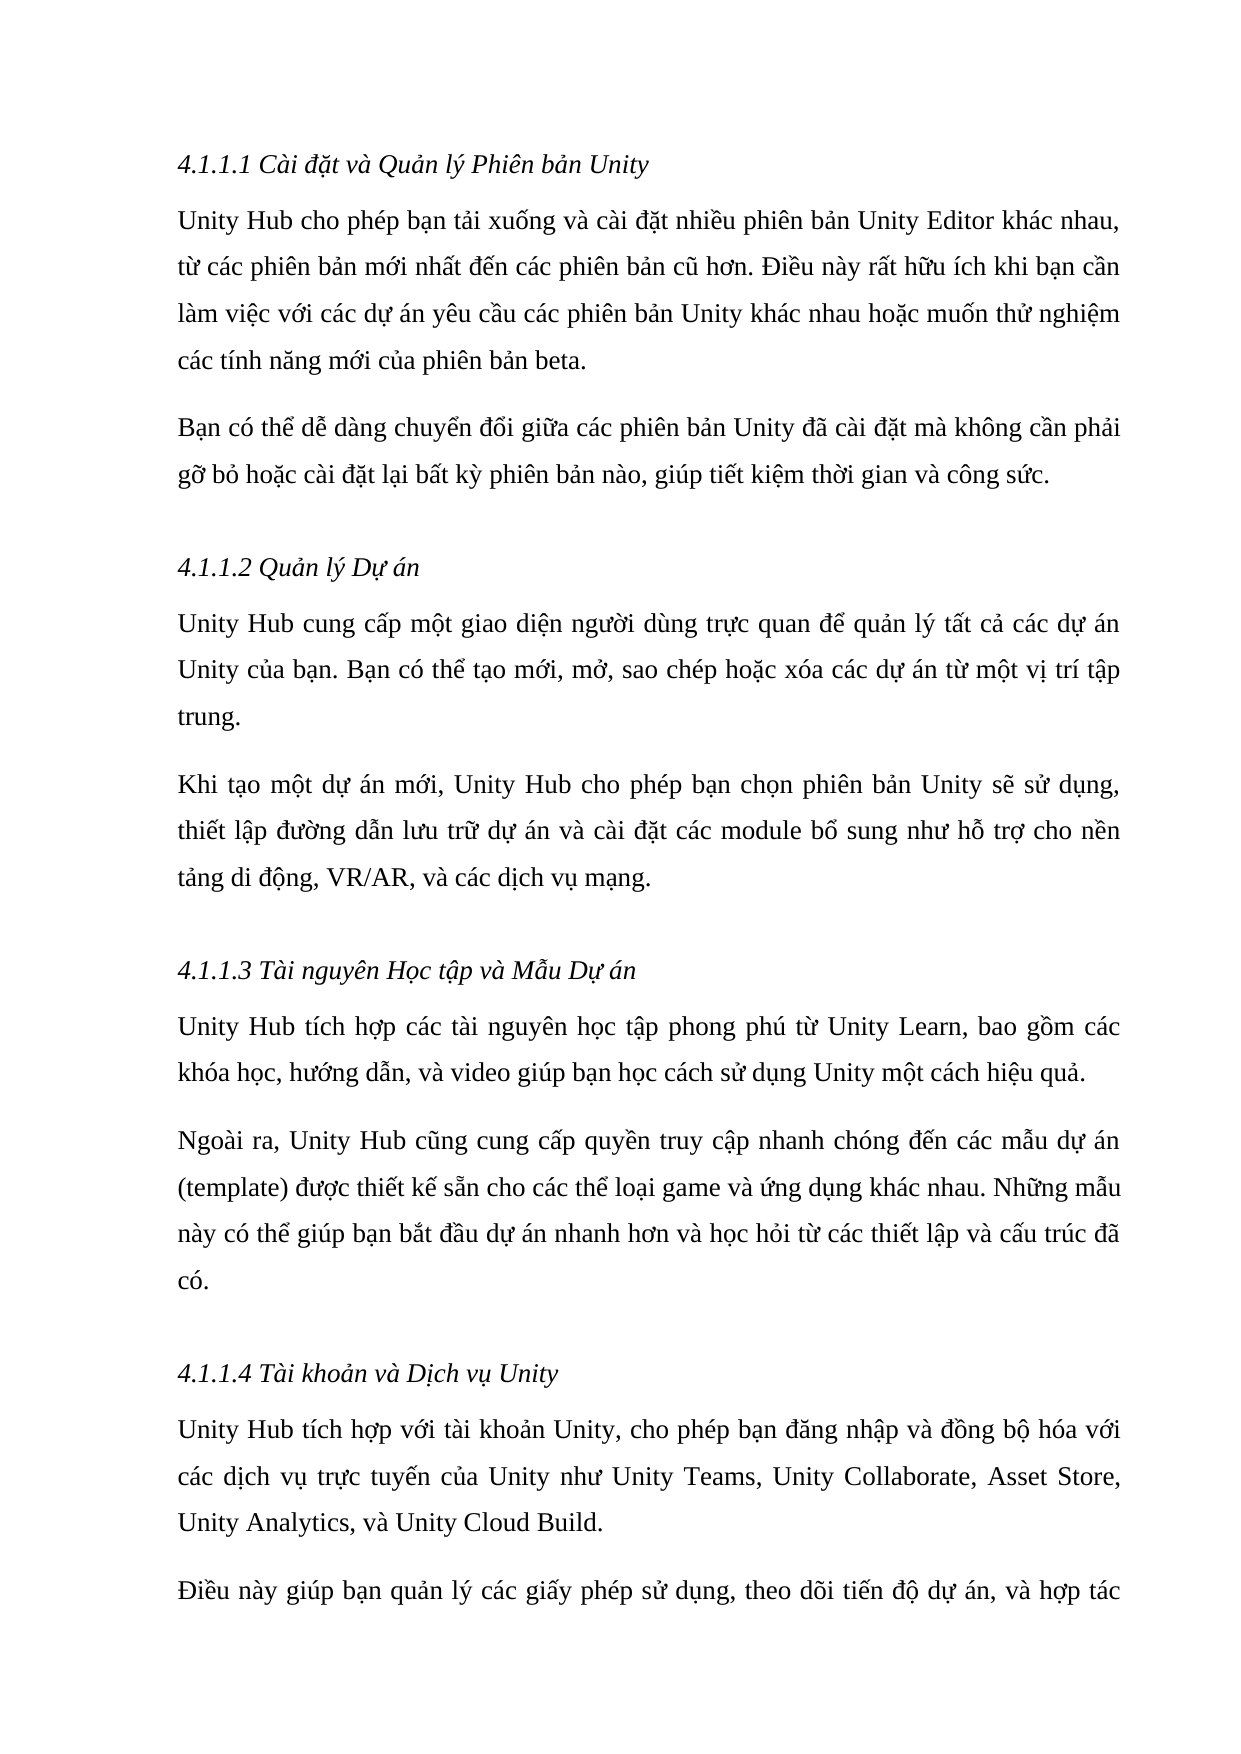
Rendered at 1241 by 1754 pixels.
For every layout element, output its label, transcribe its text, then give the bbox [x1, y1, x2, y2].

text Ngoài ra, Unity Hub cũng cung cấp quyền truy cập nhanh chóng đến các mẫu dự án (template) được thiết kế sẵn cho các thể loại game và ứng dụng khác nhau. Những mẫu này có thể giúp bạn bắt đầu dự án nhanh hơn và học hỏi từ các thiết lập và cấu trúc đã có. [177, 1124, 1122, 1295]
text Unity Hub cung cấp một giao diện người dùng trực quan để quản lý tất cả các dự án Unity của bạn. Bạn có thể tạo mới, mở, sao chép hoặc xóa các dự án từ một vị trí tập trung. [177, 607, 1122, 731]
text Khi tạo một dự án mới, Unity Hub cho phép bạn chọn phiên bản Unity sẽ sử dụng, thiết lập đường dẫn lưu trữ dự án và cài đặt các module bổ sung như hỗ trợ cho nền tảng di động, VR/AR, và các dịch vụ mạng. [177, 768, 1122, 892]
subtitle 4.1.1.2 Quản lý Dự án [177, 551, 1122, 582]
text Bạn có thể dễ dàng chuyển đổi giữa các phiên bản Unity đã cài đặt mà không cần phải gỡ bỏ hoặc cài đặt lại bất kỳ phiên bản nào, giúp tiết kiệm thời gian và công sức. [177, 411, 1122, 489]
text Unity Hub cho phép bạn tải xuống và cài đặt nhiều phiên bản Unity Editor khác nhau, từ các phiên bản mới nhất đến các phiên bản cũ hơn. Điều này rất hữu ích khi bạn cần làm việc với các dự án yêu cầu các phiên bản Unity khác nhau hoặc muốn thử nghiệm các tính năng mới của phiên bản beta. [177, 204, 1122, 375]
text Unity Hub tích hợp các tài nguyên học tập phong phú từ Unity Learn, bao gồm các khóa học, hướng dẫn, và video giúp bạn học cách sử dụng Unity một cách hiệu quả. [177, 1010, 1122, 1088]
subtitle 4.1.1.4 Tài khoản và Dịch vụ Unity [177, 1357, 1122, 1388]
subtitle 4.1.1.1 Cài đặt và Quản lý Phiên bản Unity [177, 148, 1122, 179]
text Unity Hub tích hợp với tài khoản Unity, cho phép bạn đăng nhập và đồng bộ hóa với các dịch vụ trực tuyến của Unity như Unity Teams, Unity Collaborate, Asset Store, Unity Analytics, và Unity Cloud Build. [177, 1413, 1122, 1537]
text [177, 1574, 1122, 1605]
subtitle 4.1.1.3 Tài nguyên Học tập và Mẫu Dự án [177, 954, 1122, 985]
